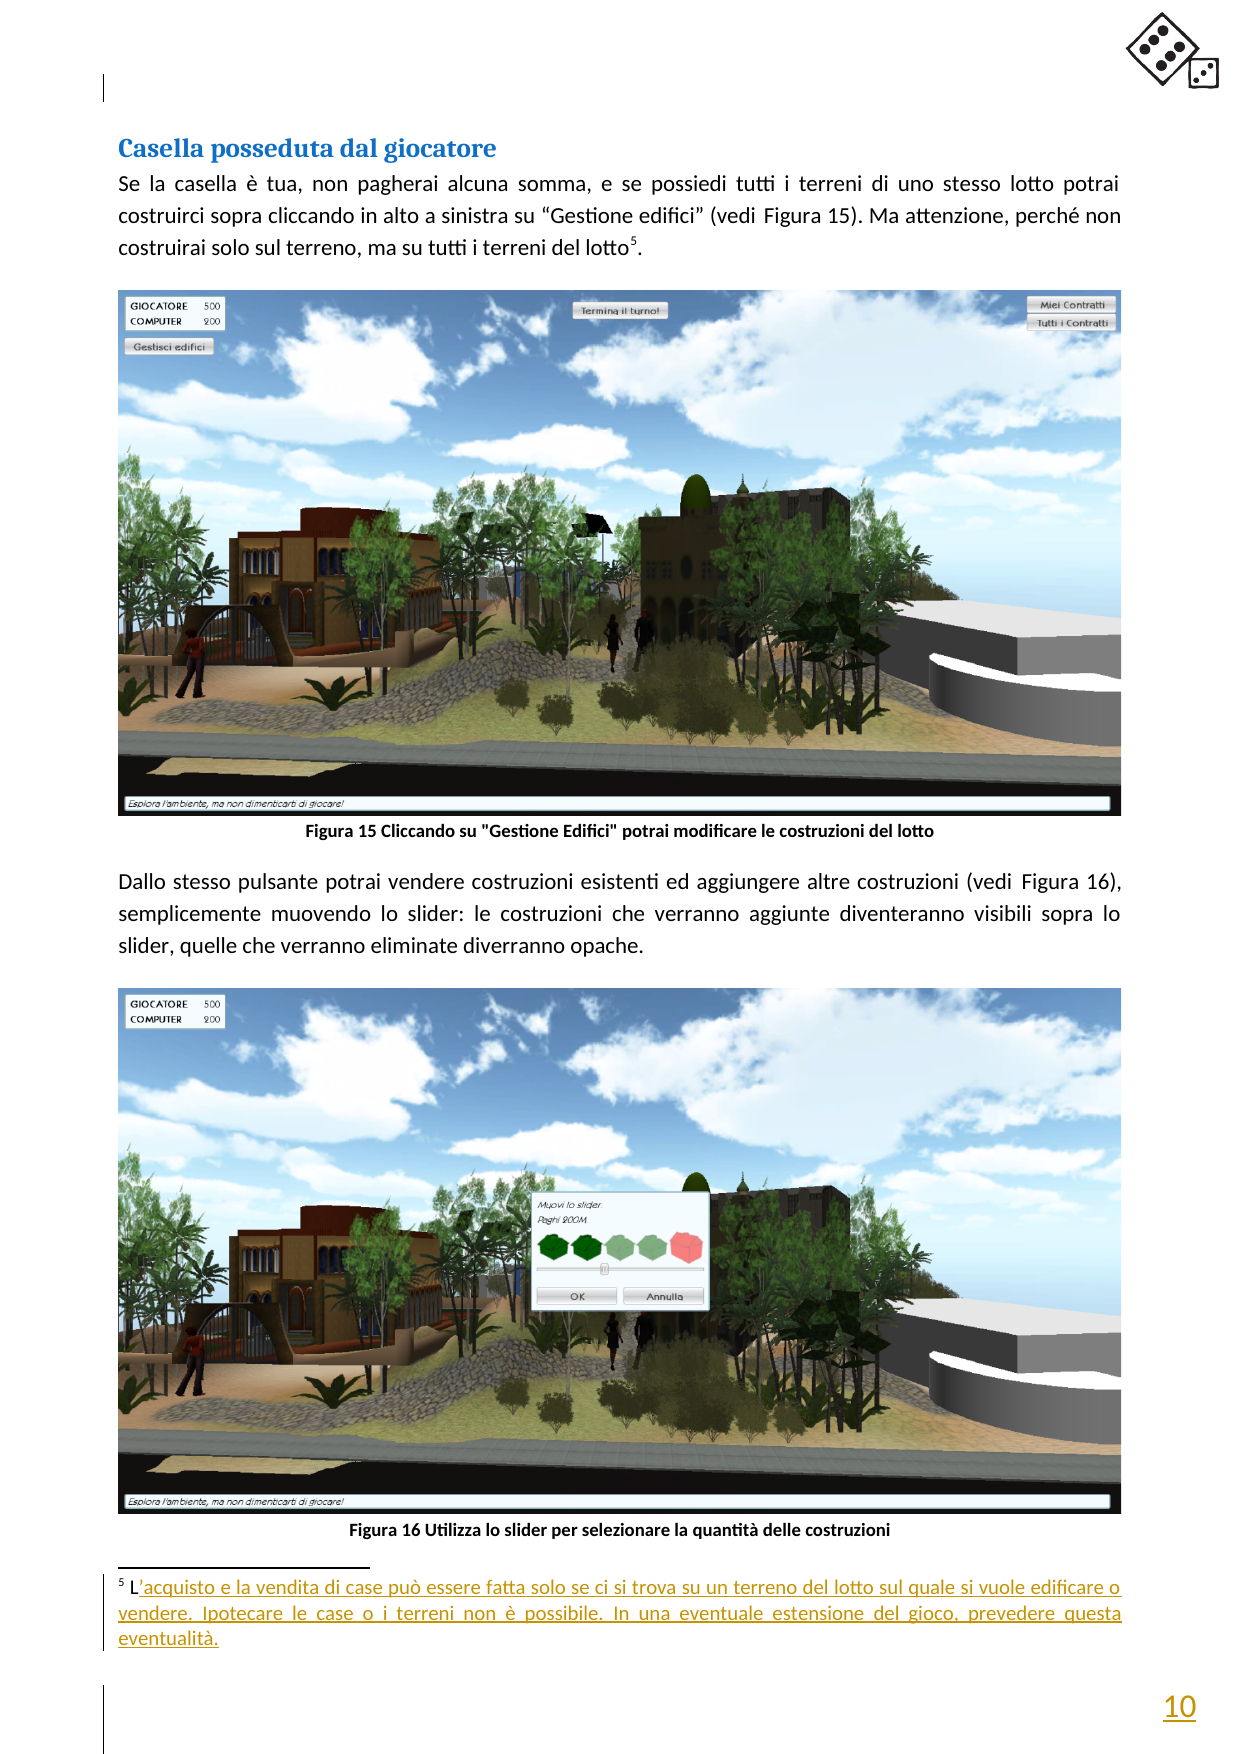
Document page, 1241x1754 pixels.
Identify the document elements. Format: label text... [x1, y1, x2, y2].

text Figura 16 Utilizza lo slider per selezionare la quantità delle costruzioni [118, 1518, 1122, 1541]
picture [1121, 8, 1227, 105]
picture [118, 988, 1122, 1514]
subtitle Casella posseduta dal giocatore [118, 133, 1122, 164]
text Se la casella è tua, non pagherai alcuna somma, e se possiedi tutti i terreni di uno stesso lotto potrai costruirci sopra cliccando in alto a sinistra su “Gestione edifici” (vedi Figura 15). Ma attenzione, perché non costruirai solo sul terreno, ma su tutti i terreni del lotto. [118, 169, 1122, 261]
text Figura 15 Cliccando su "Gestione Edifici" potrai modificare le costruzioni del lotto [118, 819, 1122, 842]
picture [118, 290, 1122, 816]
text Dallo stesso pulsante potrai vendere costruzioni esistenti ed aggiungere altre costruzioni (vedi Figura 16), semplicemente muovendo lo slider: le costruzioni che verranno aggiunte diventeranno visibili sopra lo slider, quelle che verranno eliminate diverranno opache. [118, 867, 1122, 960]
